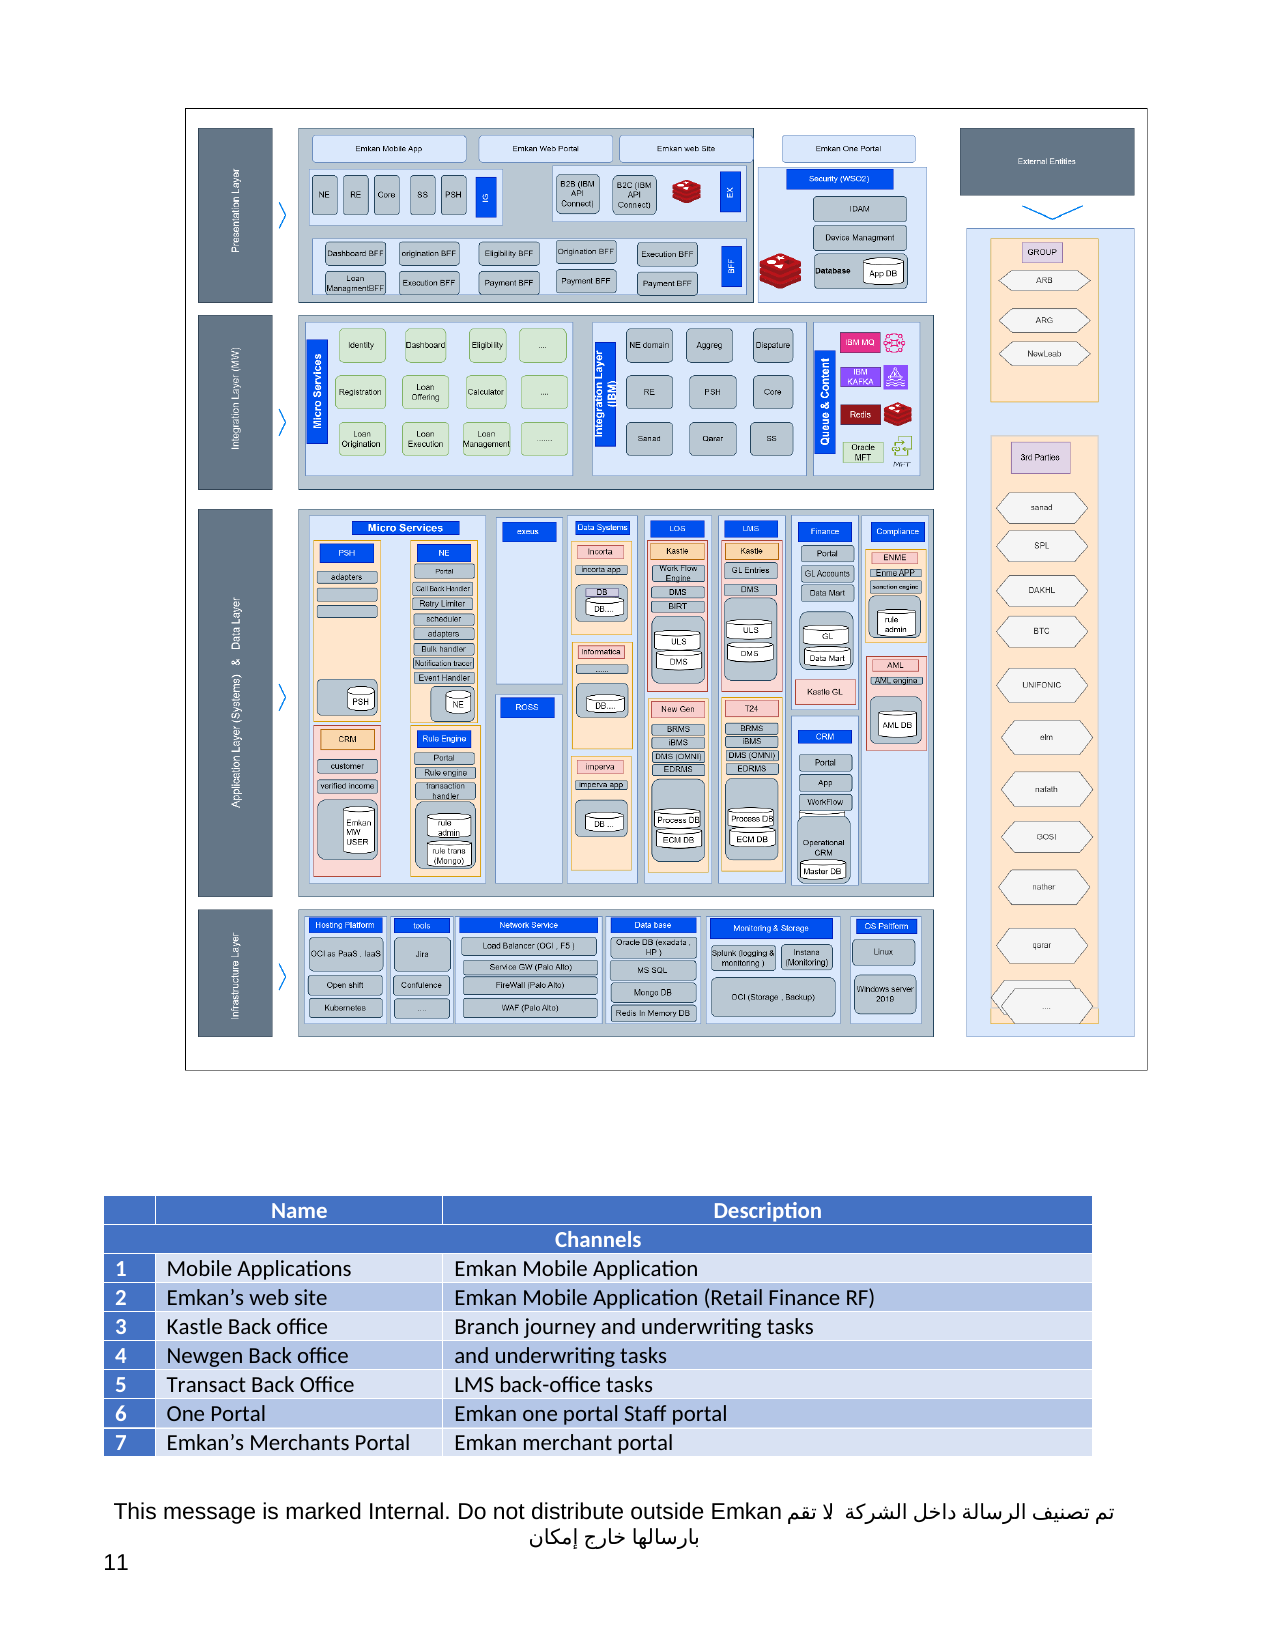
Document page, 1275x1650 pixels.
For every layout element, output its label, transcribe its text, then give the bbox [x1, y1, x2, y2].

table_cell and underwriting tasks [443, 1341, 1092, 1369]
table_cell Kastle Back office [156, 1312, 442, 1340]
table_cell Branch journey and underwriting tasks [443, 1312, 1092, 1340]
table_header [104, 1196, 155, 1224]
table_cell Emkan one portal Staff portal [443, 1399, 1092, 1427]
table_cell Emkan merchant portal [443, 1429, 1092, 1456]
table_cell Transact Back Office [156, 1370, 442, 1398]
table_cell 2 [104, 1283, 155, 1311]
table_cell 1 [104, 1254, 155, 1282]
table_cell Emkan’s Merchants Portal [156, 1429, 442, 1456]
table_cell Emkan Mobile Application [443, 1254, 1092, 1282]
table_cell 6 [104, 1399, 155, 1427]
table_cell Newgen Back office [156, 1341, 442, 1369]
table_cell 4 [104, 1341, 155, 1369]
table_cell 3 [104, 1312, 155, 1340]
table_cell Emkan’s web site [156, 1283, 442, 1311]
picture [178, 101, 1154, 1077]
table_cell Emkan Mobile Application (Retail Finance RF) [443, 1283, 1092, 1311]
table_cell 5 [104, 1370, 155, 1398]
table_cell Channels [104, 1225, 1092, 1253]
table_cell One Portal [156, 1399, 442, 1427]
table_cell LMS back-office tasks [443, 1370, 1092, 1398]
table_cell 7 [104, 1429, 155, 1456]
table_cell Mobile Applications [156, 1254, 442, 1282]
table_header Description [443, 1196, 1092, 1224]
table_header Name [156, 1196, 442, 1224]
